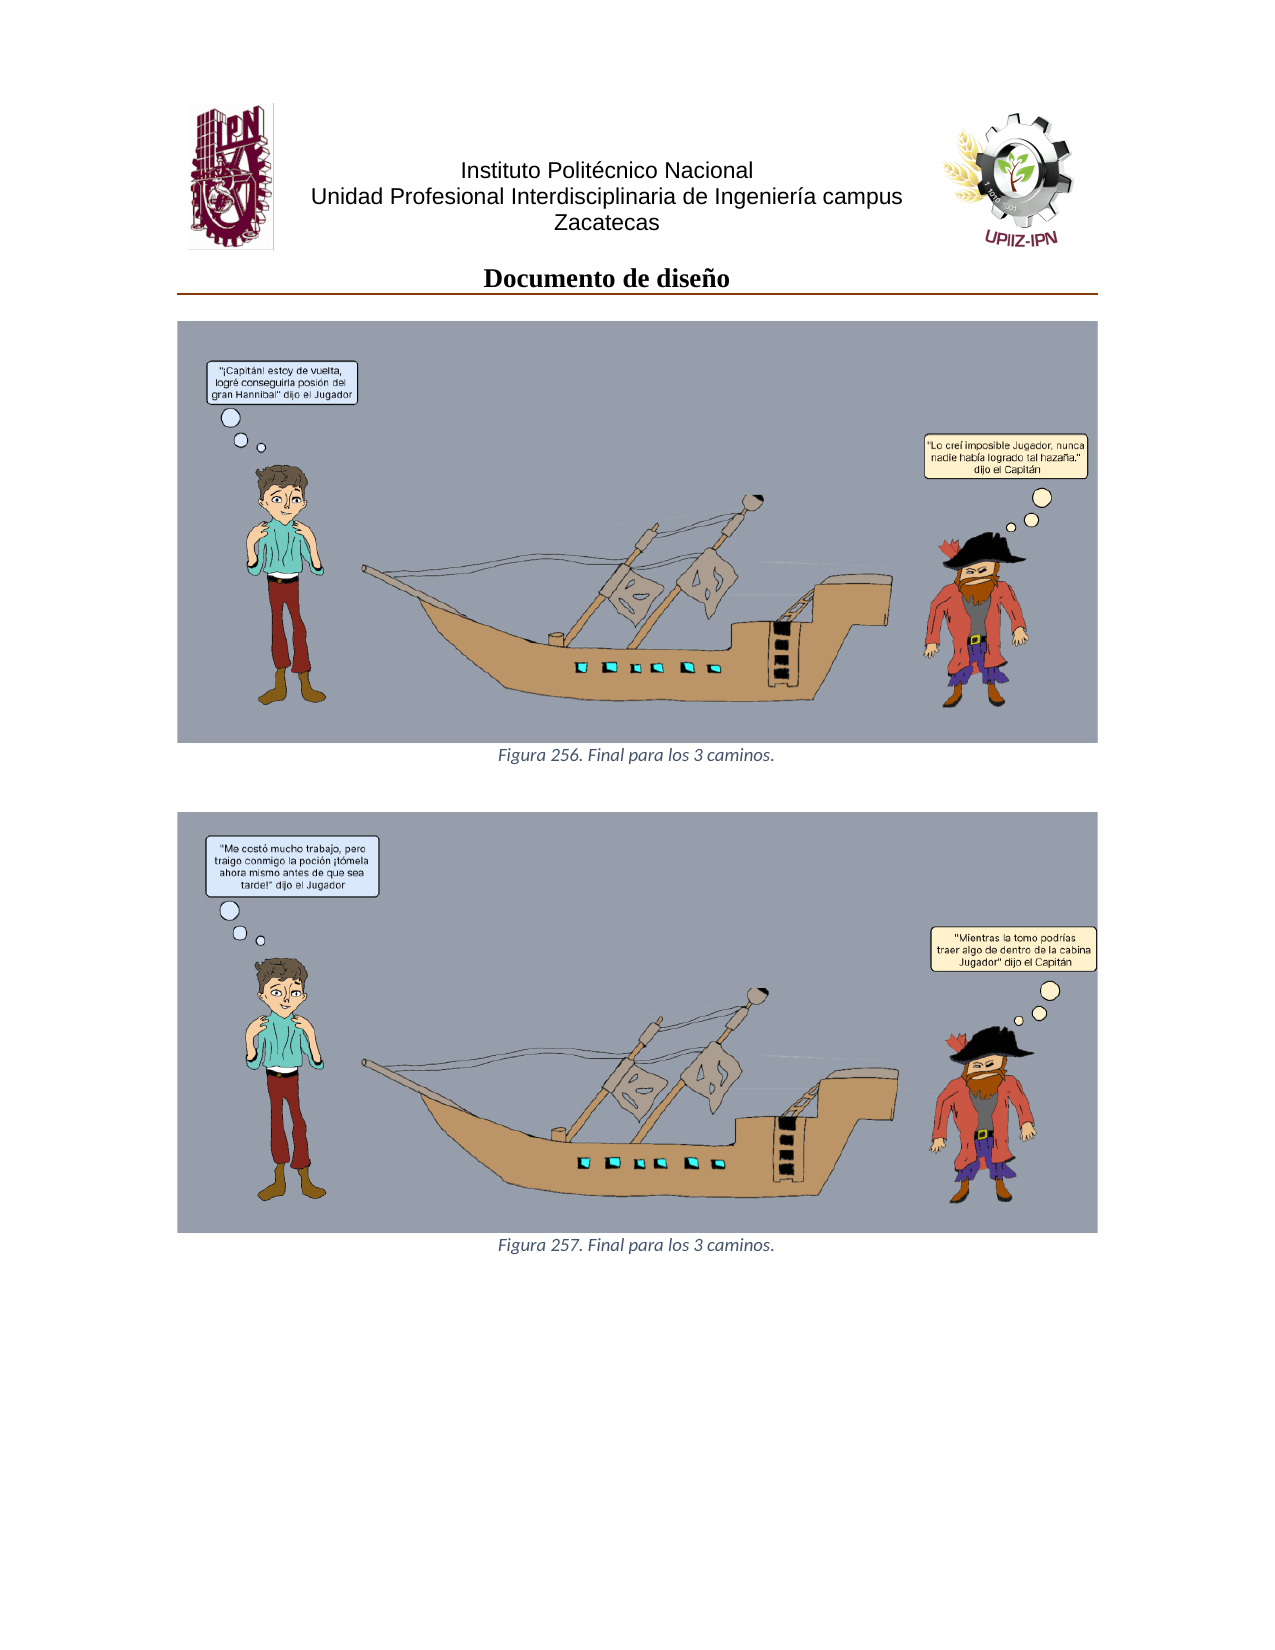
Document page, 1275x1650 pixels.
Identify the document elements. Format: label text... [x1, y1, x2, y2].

picture [177, 321, 1098, 743]
picture [177, 812, 1098, 1233]
text Figura 256. Final para los 3 caminos. [177, 743, 1098, 766]
picture [188, 103, 274, 250]
picture [936, 103, 1083, 253]
text Figura 257. Final para los 3 caminos. [177, 1233, 1098, 1256]
